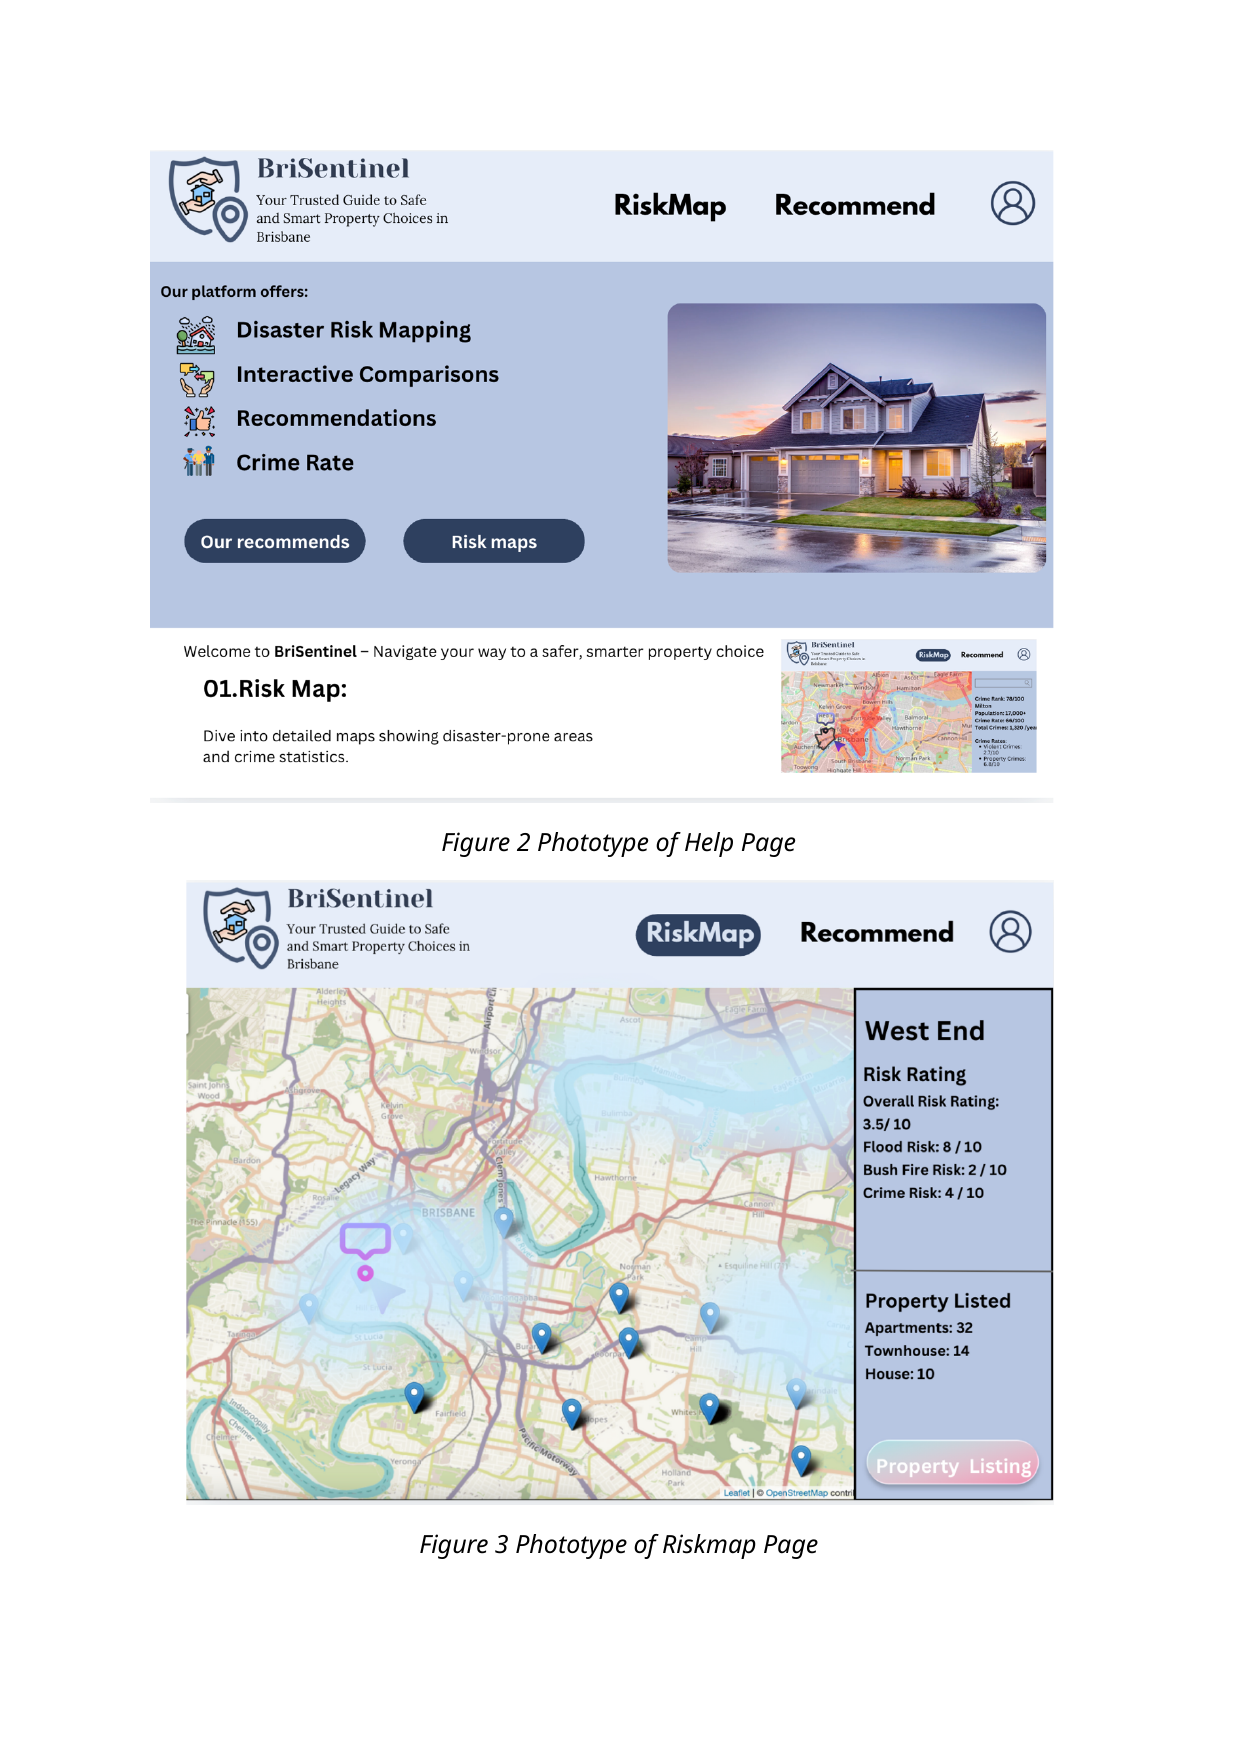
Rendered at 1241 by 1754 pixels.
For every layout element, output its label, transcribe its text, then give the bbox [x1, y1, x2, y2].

text Figure 2 Phototype of Help Page [150, 824, 1090, 858]
picture [186, 880, 1054, 1505]
text Figure 3 Phototype of Riskmap Page [150, 1526, 1090, 1560]
picture [150, 150, 1054, 803]
